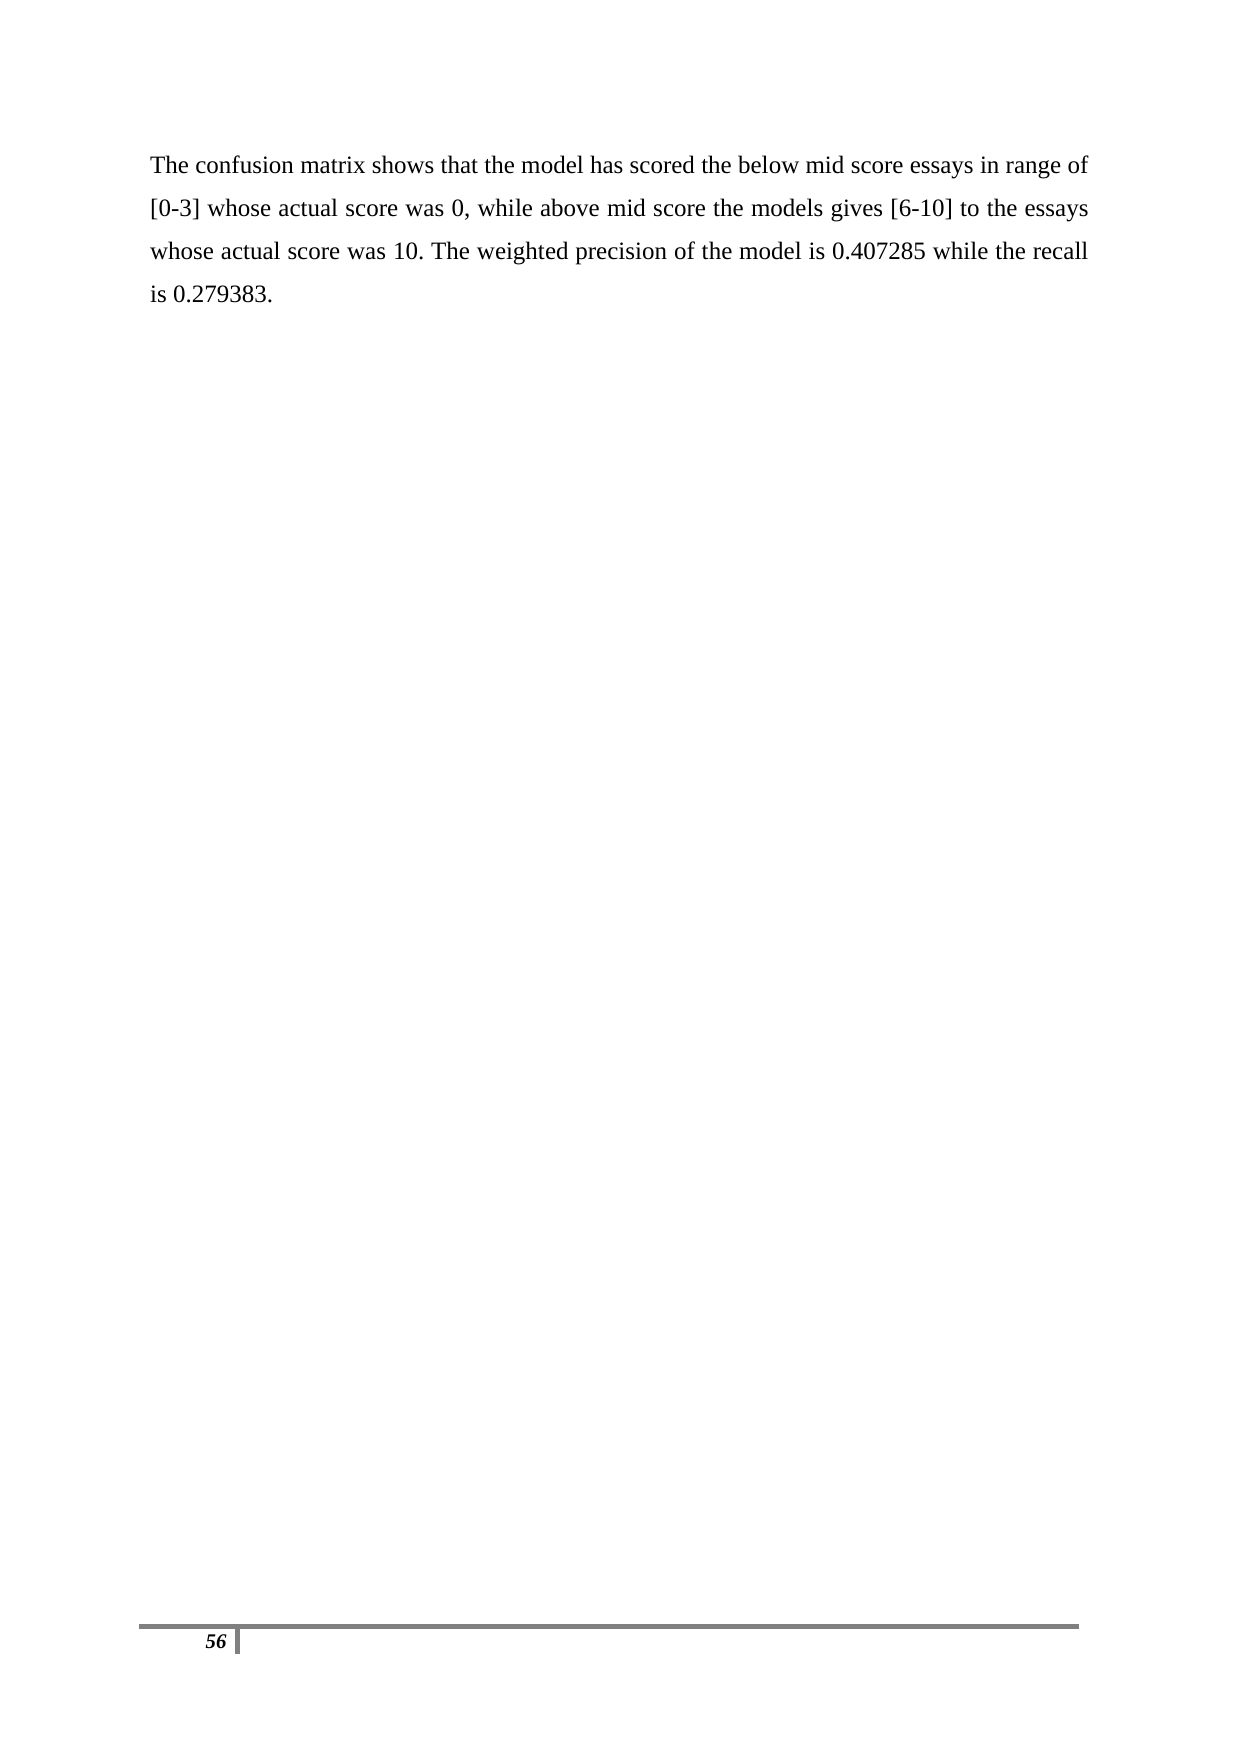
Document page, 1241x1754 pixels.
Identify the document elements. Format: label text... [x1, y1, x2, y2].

text The confusion matrix shows that the model has scored the below mid score essays in range of [0-3] whose actual score was 0, while above mid score the models gives [6-10] to the essays whose actual score was 10. The weighted precision of the model is 0.407285 while the recall is 0.279383. [150, 150, 1090, 308]
